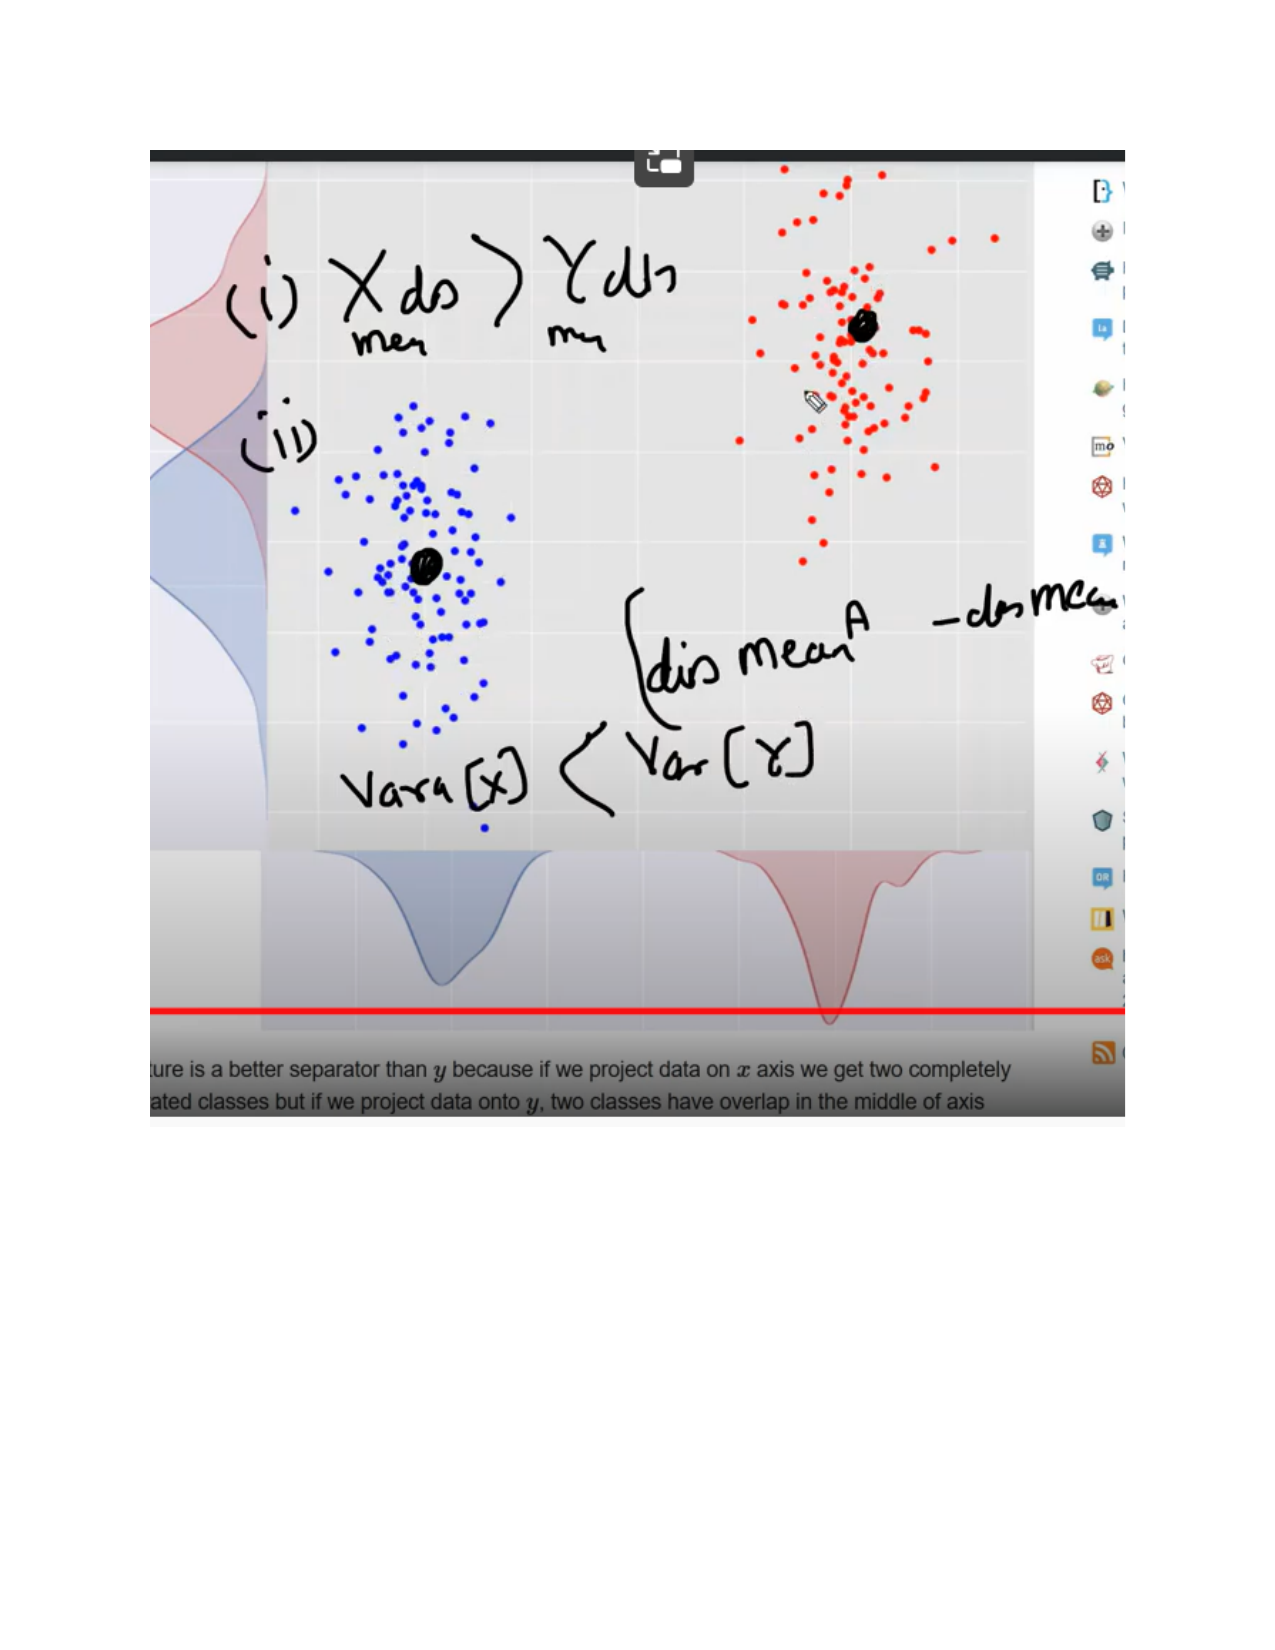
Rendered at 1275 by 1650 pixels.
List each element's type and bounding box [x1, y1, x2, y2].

picture [150, 150, 1125, 1127]
